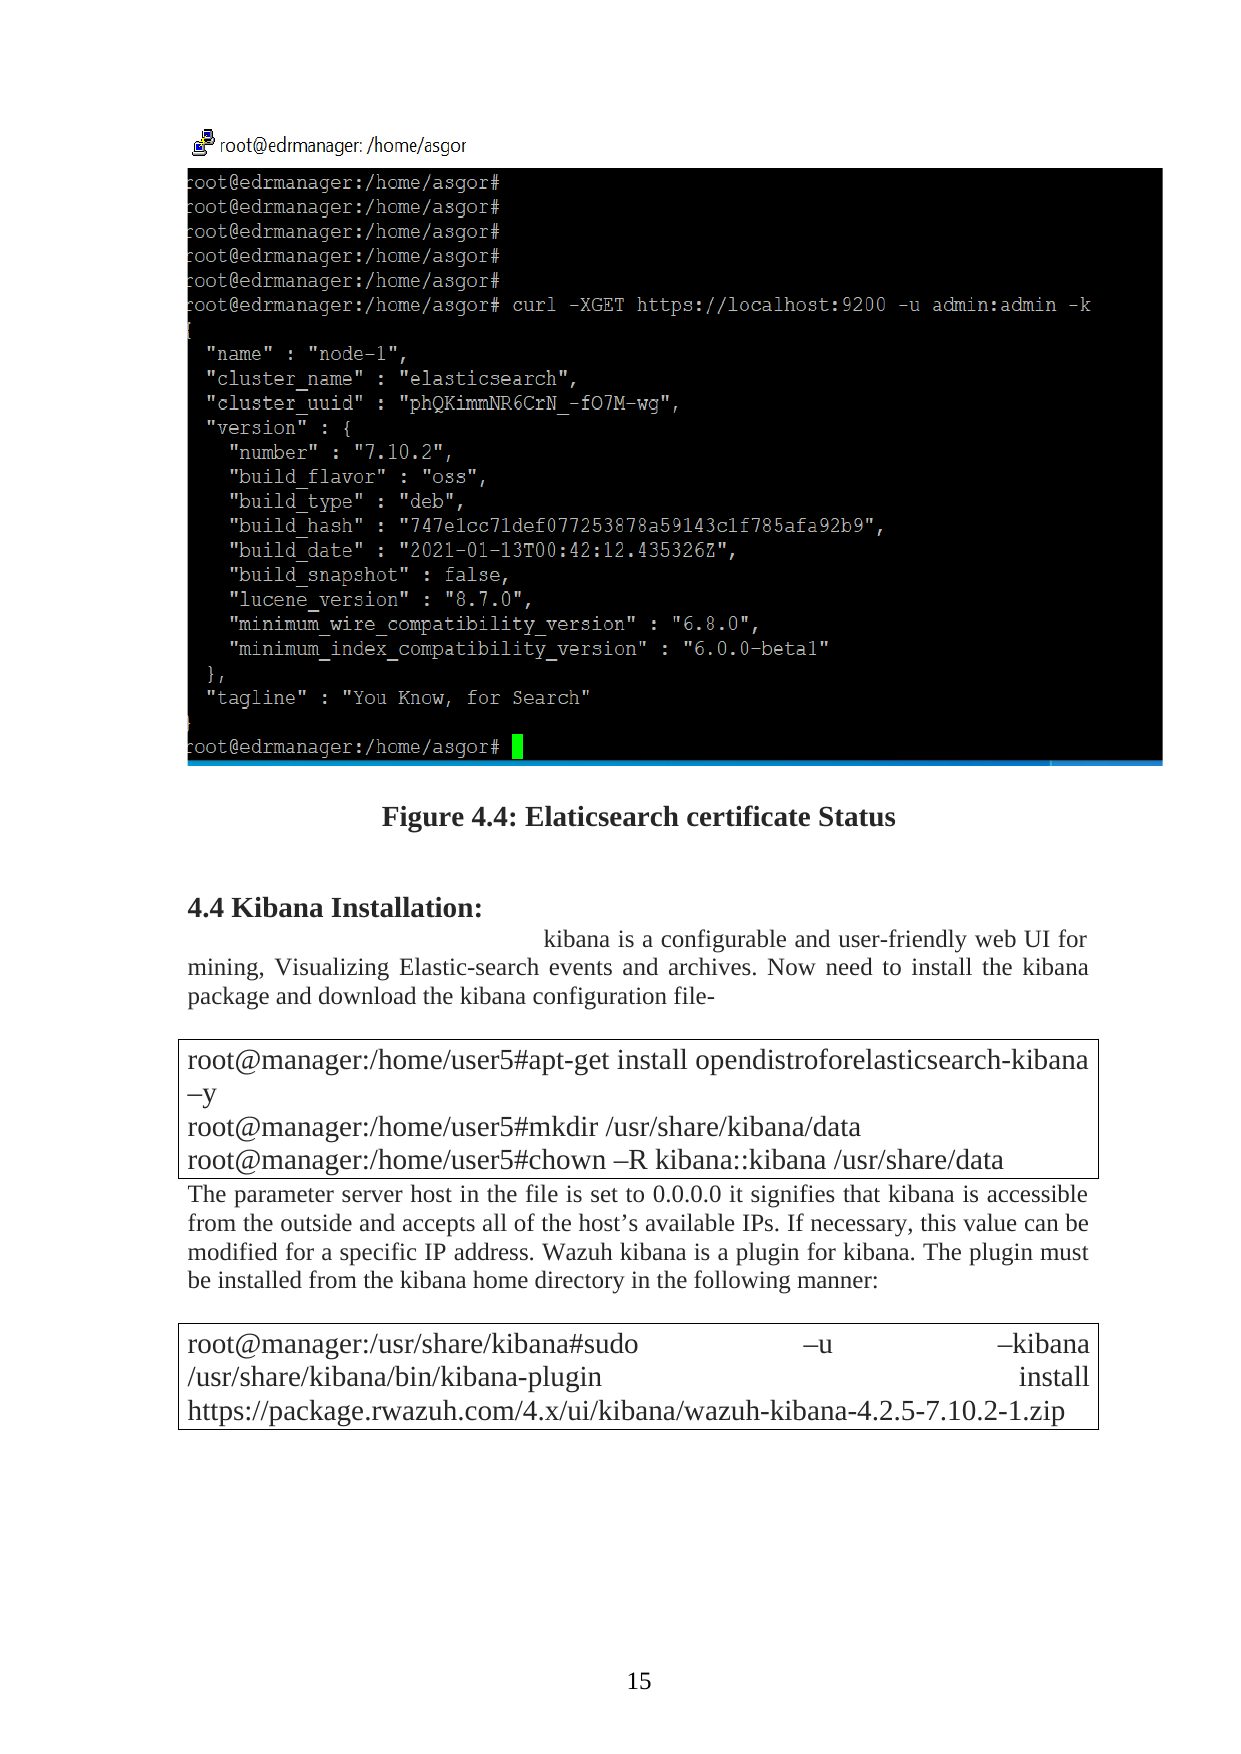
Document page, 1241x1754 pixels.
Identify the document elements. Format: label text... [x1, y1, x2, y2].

text Figure 4.4: Elaticsearch certificate Status [187, 799, 1090, 833]
text kibana is a configurable and user-friendly web UI for mining, Visualizing Elastic-search events and archives. Now need to install the kibana package and download the kibana configuration file- [187, 924, 1090, 1010]
text root@manager:/home/user5#apt-get install opendistroforelasticsearch-kibana –y [179, 1040, 1098, 1109]
text 4.4 Kibana Installation: [187, 890, 1090, 924]
picture [187, 121, 1163, 766]
text The parameter server host in the file is set to 0.0.0.0 it signifies that kibana is accessible from the outside and accepts all of the host’s available IPs. If necessary, this value can be modified for a specific IP address. Wazuh kibana is a plugin for kibana. The plugin must be installed from the kibana home directory in the following manner: [187, 1179, 1090, 1294]
text root@manager:/usr/share/kibana#sudo –u –kibana /usr/share/kibana/bin/kibana-plugin install https://package.rwazuh.com/4.x/ui/kibana/wazuh-kibana-4.2.5-7.10.2-1.zip [179, 1324, 1098, 1429]
text root@manager:/home/user5#chown –R kibana::kibana /usr/share/data [179, 1139, 1098, 1178]
text root@manager:/home/user5#mkdir /usr/share/kibana/data [187, 1109, 1090, 1139]
